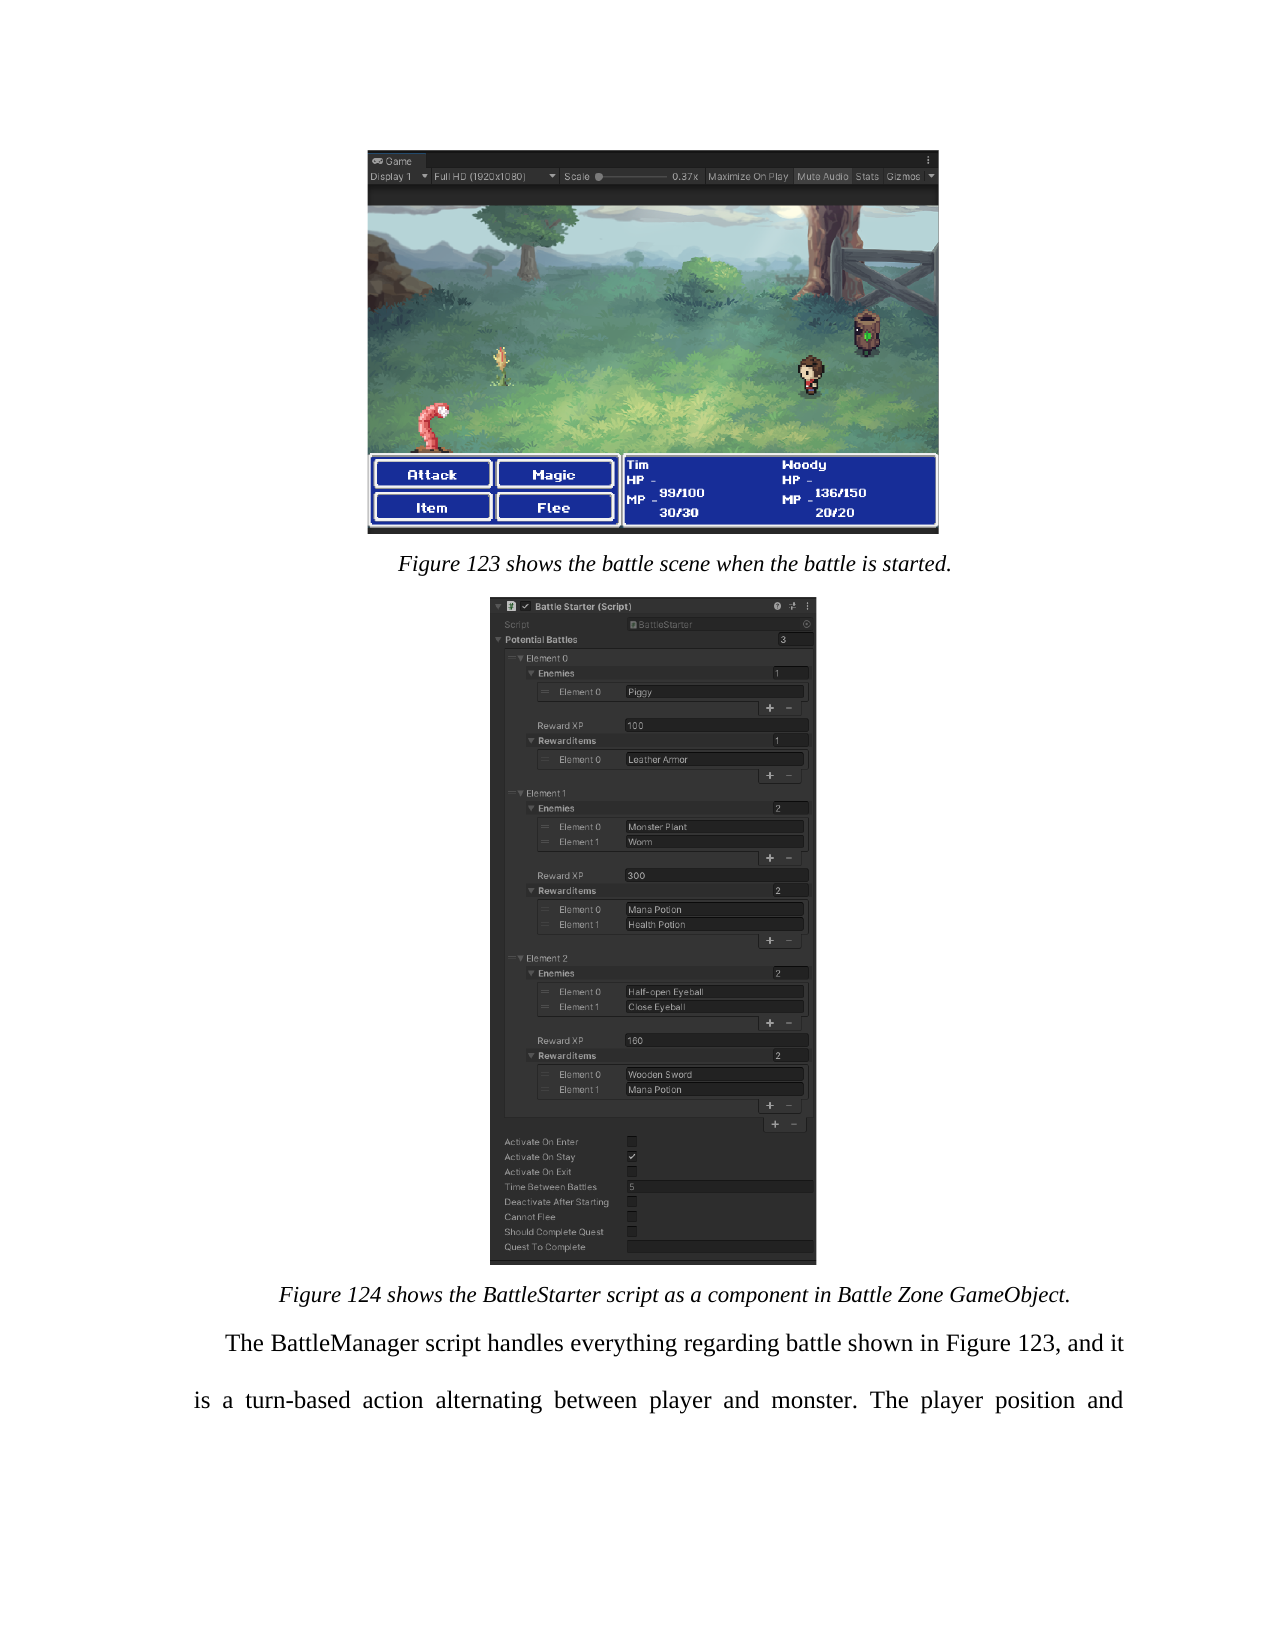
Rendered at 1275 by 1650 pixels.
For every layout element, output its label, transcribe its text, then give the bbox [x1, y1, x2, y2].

picture [367, 150, 939, 534]
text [194, 1328, 1125, 1414]
picture [490, 597, 817, 1265]
text Figure shows the battle scene when the battle is started. [194, 550, 1125, 576]
text Figure shows the BattleStarter script as a component in Battle Zone GameObject. [194, 1281, 1125, 1307]
